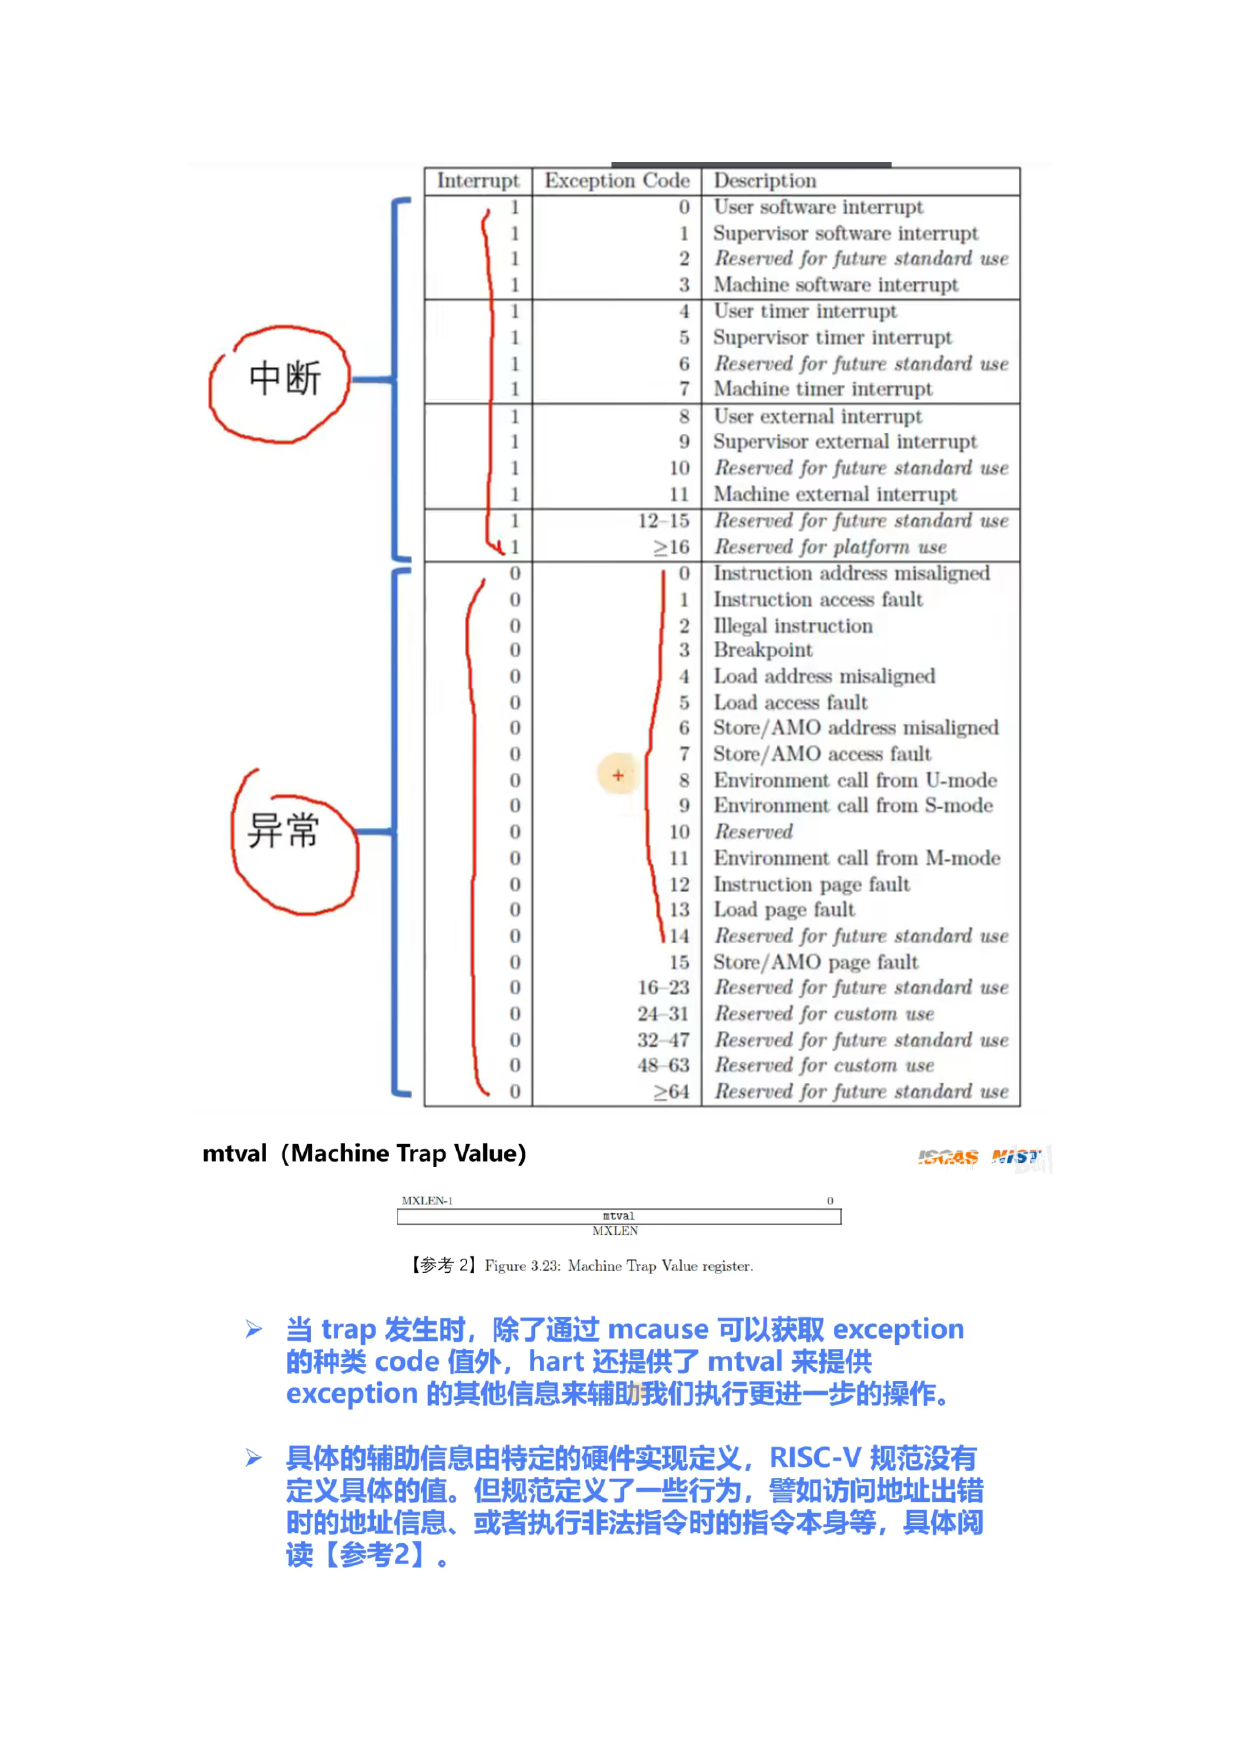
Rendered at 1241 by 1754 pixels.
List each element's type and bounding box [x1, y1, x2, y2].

picture [187, 162, 1053, 1115]
picture [187, 1137, 1053, 1571]
